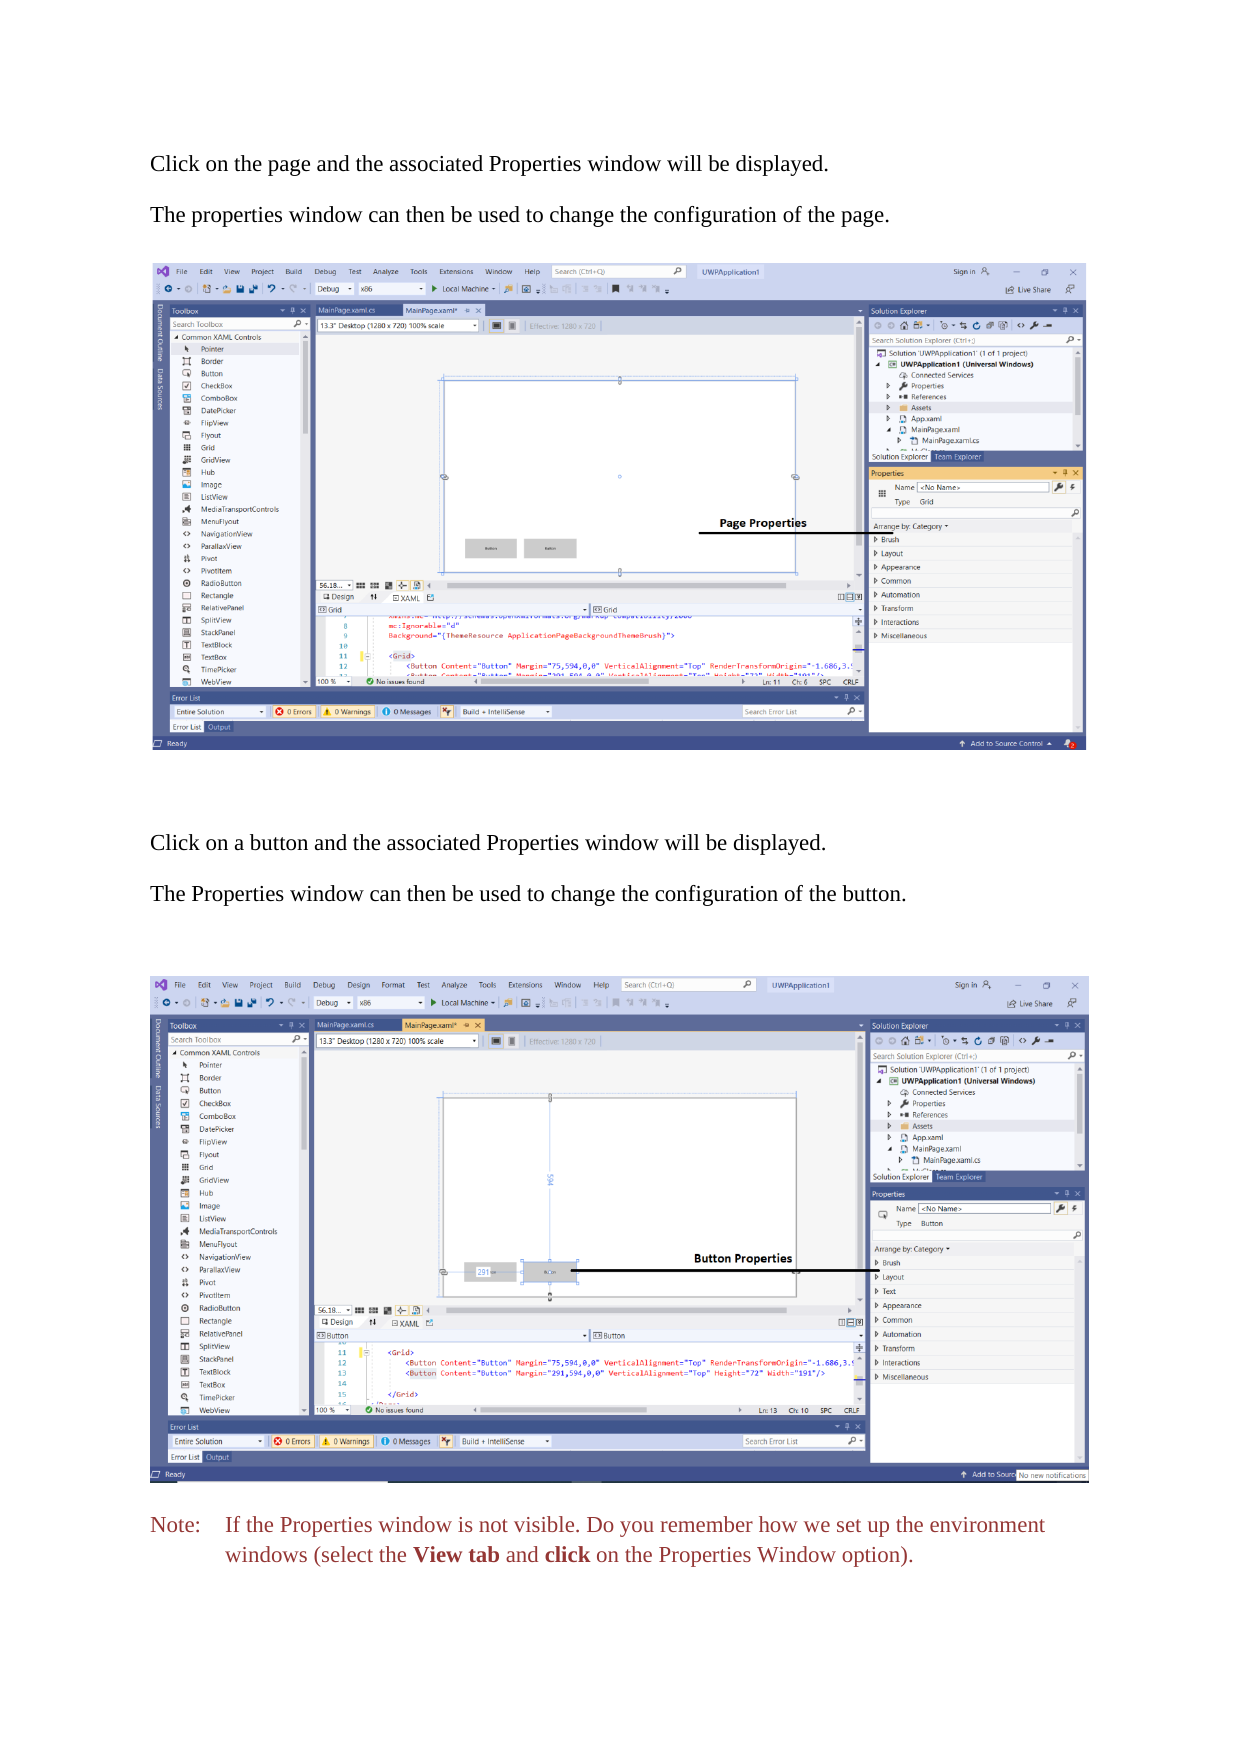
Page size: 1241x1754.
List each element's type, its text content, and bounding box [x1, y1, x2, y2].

picture [150, 976, 1089, 1483]
text Click on a button and the associated Properties window will be displayed. [150, 829, 1090, 856]
text The Properties window can then be used to change the configuration of the button. [150, 881, 1090, 907]
picture [152, 263, 1087, 750]
text Click on the page and the associated Properties window will be displayed. [150, 150, 1090, 176]
text The properties window can then be used to change the configuration of the page. [150, 201, 1090, 227]
